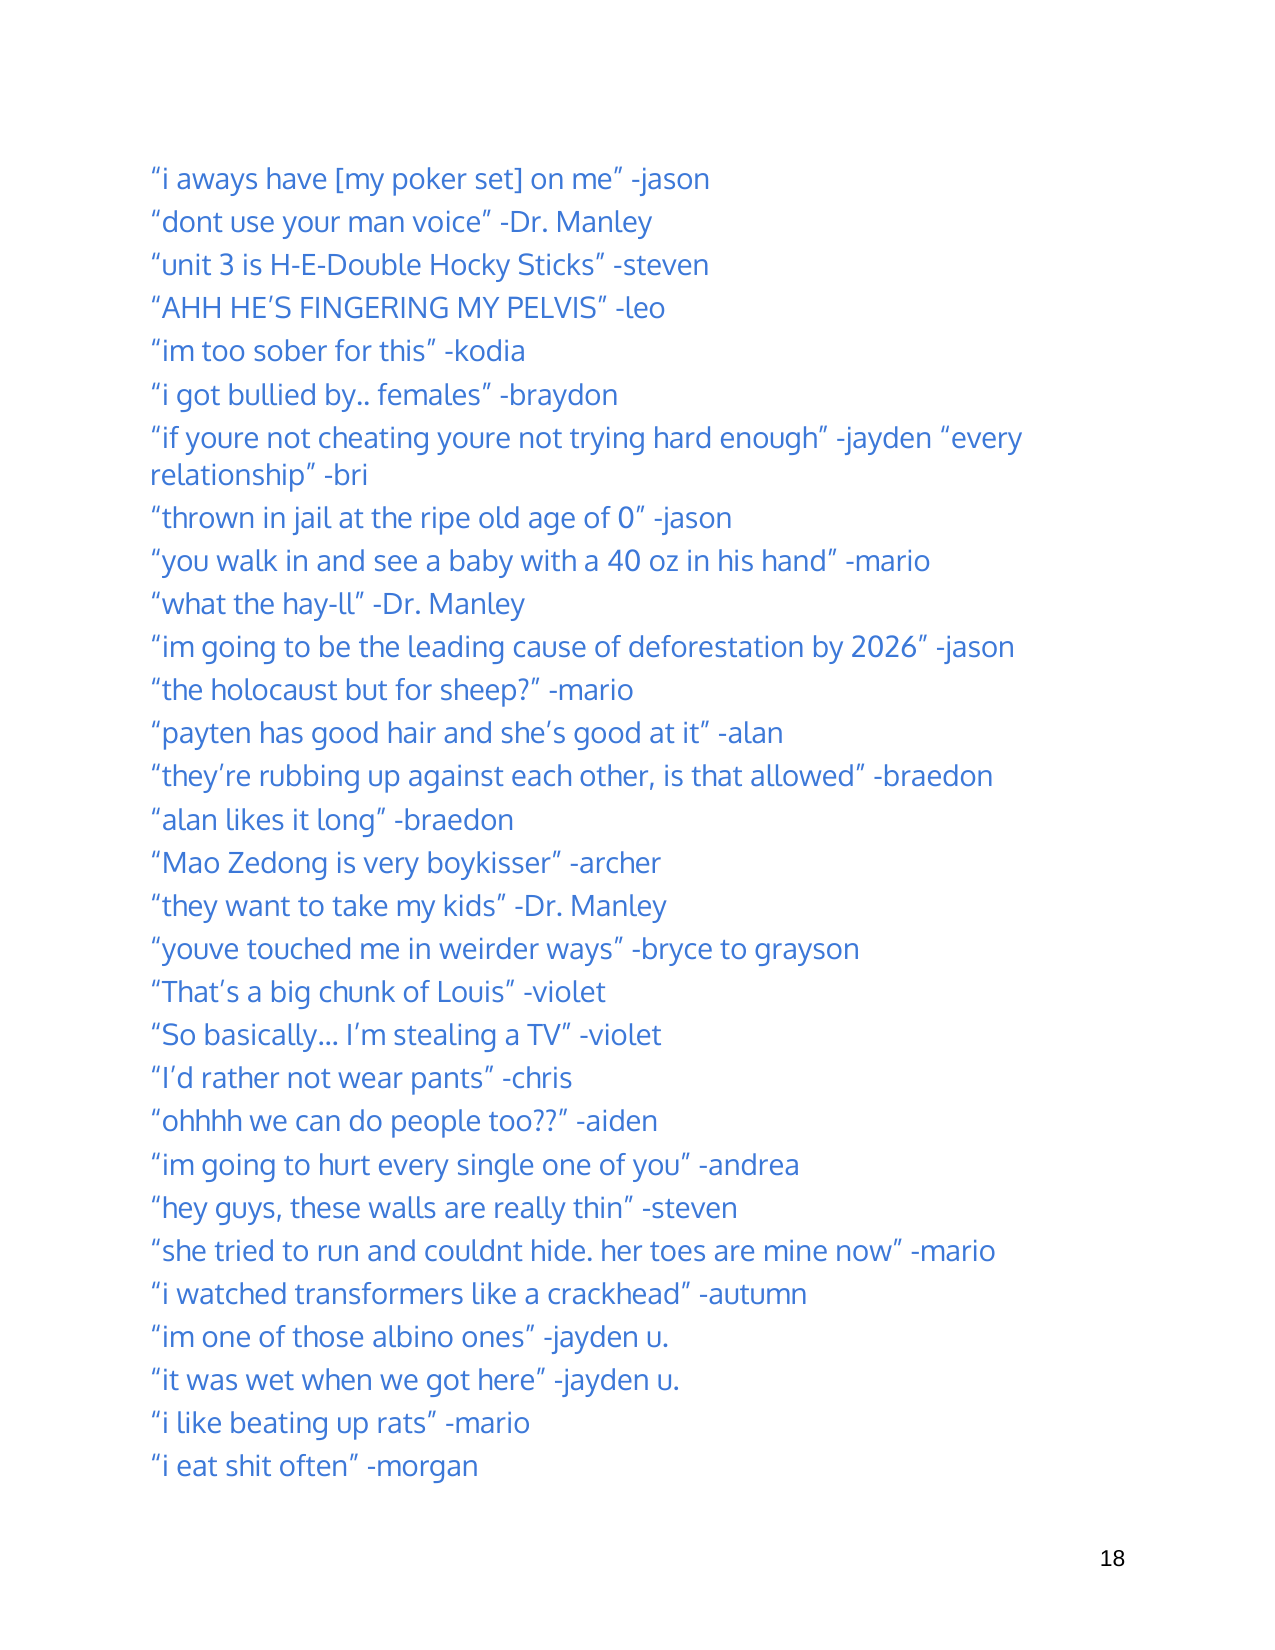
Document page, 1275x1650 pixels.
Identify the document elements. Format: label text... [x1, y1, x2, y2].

text “thrown in jail at the ripe old age of 0” -jason [150, 498, 1125, 535]
text “alan likes it long” -braedon [150, 800, 1125, 837]
text “it was wet when we got here” -jayden u. [150, 1361, 1125, 1397]
text “they’re rubbing up against each other, is that allowed” -braedon [150, 757, 1125, 794]
text “dont use your man voice” -Dr. Manley [150, 202, 1125, 239]
text “i got bullied by.. females” -braydon [150, 375, 1125, 412]
text “That’s a big chunk of Louis” -violet [150, 972, 1125, 1009]
text “what the hay-ll” -Dr. Manley [150, 584, 1125, 621]
text “hey guys, these walls are really thin” -steven [150, 1188, 1125, 1225]
text “i eat shit often” -morgan [150, 1447, 1125, 1484]
text “youve touched me in weirder ways” -bryce to grayson [150, 929, 1125, 966]
text “AHH HE’S FINGERING MY PELVIS” -leo [150, 289, 1125, 326]
text “if youre not cheating youre not trying hard enough” -jayden “every relationship” -bri [150, 418, 1125, 492]
text “the holocaust but for sheep?” -mario [150, 671, 1125, 707]
text “im too sober for this” -kodia [150, 332, 1125, 369]
text “im going to be the leading cause of deforestation by 2026” -jason [150, 627, 1125, 664]
text “unit 3 is H-E-Double Hocky Sticks” -steven [150, 246, 1125, 282]
text “i watched transformers like a crackhead” -autumn [150, 1274, 1125, 1311]
text “I’d rather not wear pants” -chris [150, 1059, 1125, 1096]
text “i aways have [my poker set] on me” -jason [150, 159, 1125, 196]
text “payten has good hair and she’s good at it” -alan [150, 714, 1125, 751]
text “she tried to run and couldnt hide. her toes are mine now” -mario [150, 1231, 1125, 1268]
text “im one of those albino ones” -jayden u. [150, 1317, 1125, 1354]
text “Mao Zedong is very boykisser” -archer [150, 843, 1125, 880]
text “i like beating up rats” -mario [150, 1404, 1125, 1441]
text “they want to take my kids” -Dr. Manley [150, 886, 1125, 923]
text “you walk in and see a baby with a 40 oz in his hand” -mario [150, 541, 1125, 578]
text “im going to hurt every single one of you” -andrea [150, 1145, 1125, 1182]
text “ohhhh we can do people too??” -aiden [150, 1102, 1125, 1139]
text “So basically… I’m stealing a TV” -violet [150, 1016, 1125, 1052]
